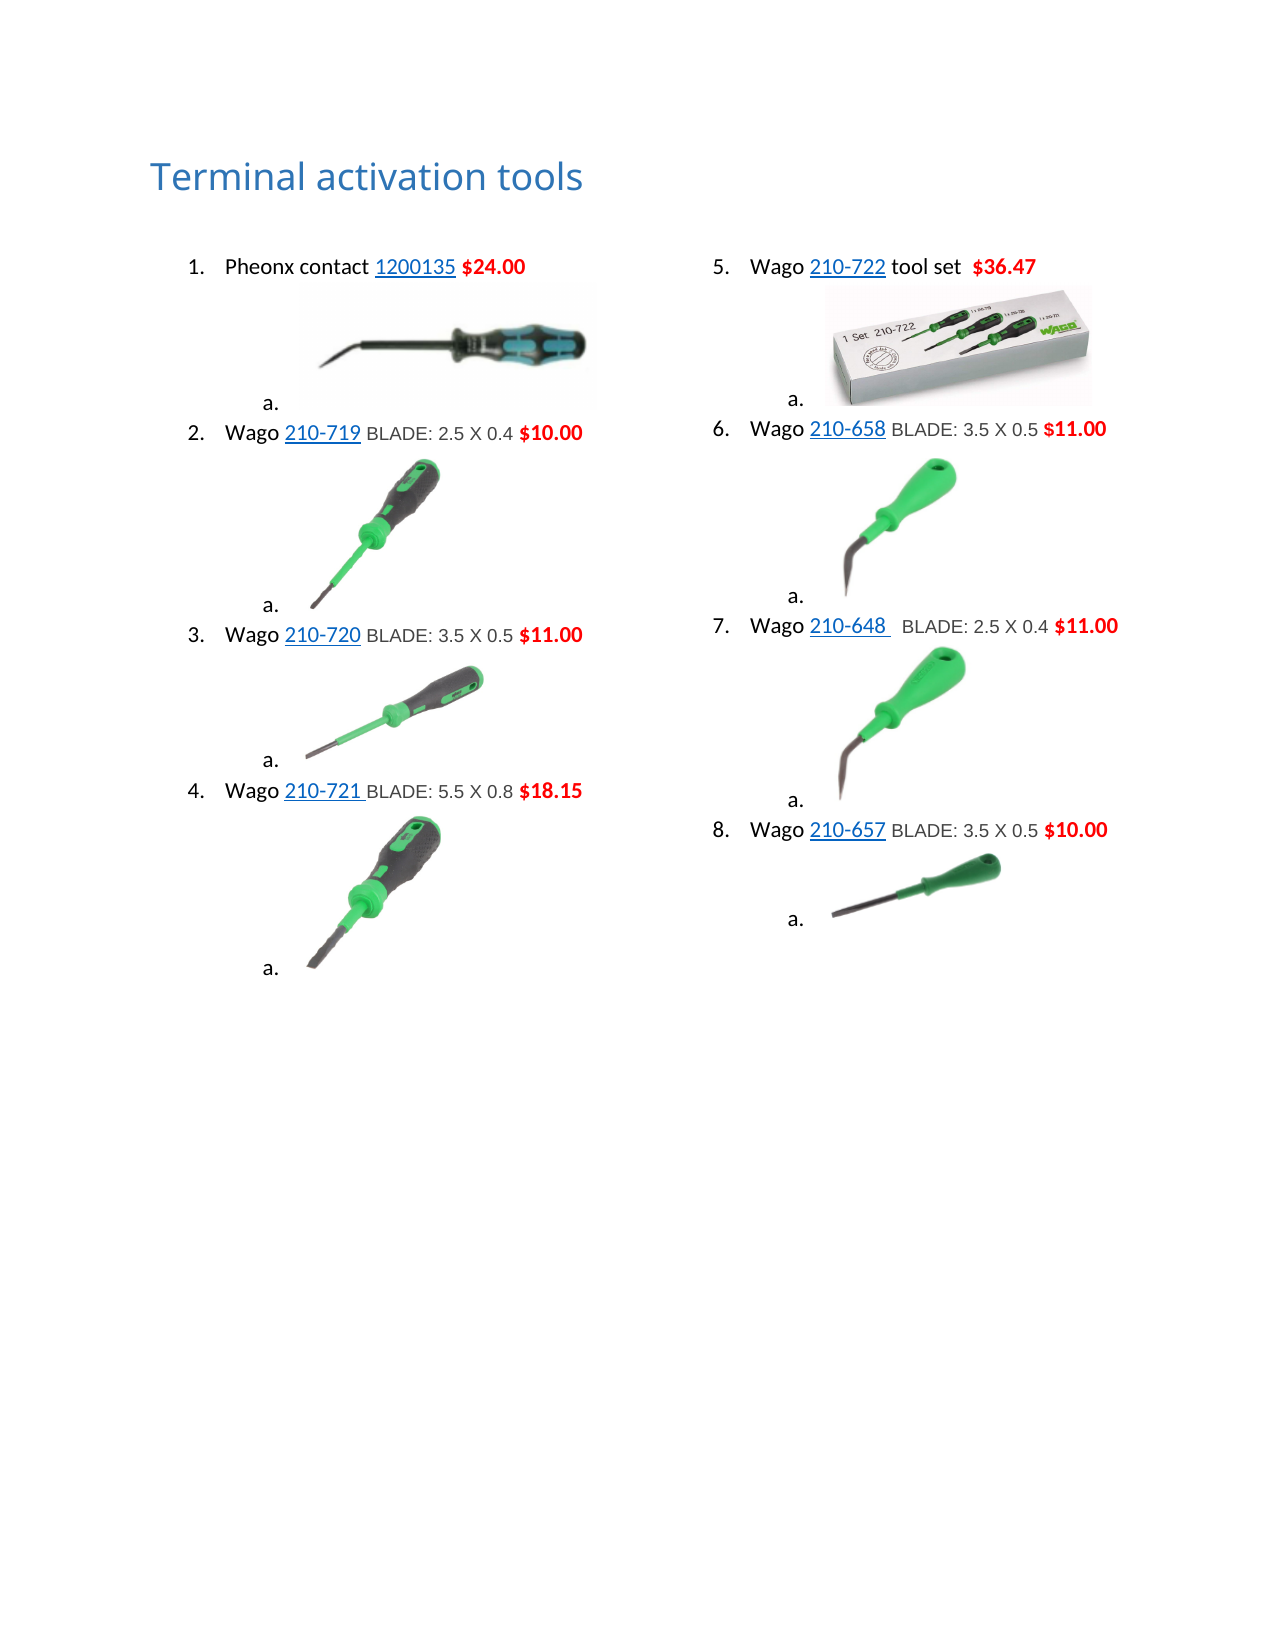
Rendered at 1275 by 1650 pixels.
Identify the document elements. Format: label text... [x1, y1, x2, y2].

list Wago 210-720 BLADE: 3.5 X 0.5 $11.00 [187, 621, 600, 648]
list Wago 210-657 BLADE: 3.5 X 0.5 $10.00 [712, 815, 1125, 843]
picture [825, 282, 1093, 406]
list Wago 210-721 BLADE: 5.5 X 0.8 $18.15 [187, 776, 600, 804]
picture [300, 448, 447, 613]
subtitle Terminal activation tools [150, 150, 1125, 201]
list Wago 210-719 BLADE: 2.5 X 0.4 $10.00 [187, 418, 600, 446]
picture [300, 806, 449, 976]
picture [825, 641, 979, 807]
picture [825, 444, 965, 604]
list Pheonx contact 1200135 $24.00 [187, 252, 600, 280]
list Wago 210-658 BLADE: 3.5 X 0.5 $11.00 [712, 414, 1125, 442]
list Wago 210-722 tool set $36.47 [712, 252, 1125, 280]
picture [825, 845, 1005, 927]
list Wago 210-648 BLADE: 2.5 X 0.4 $11.00 [712, 611, 1125, 639]
picture [300, 283, 596, 409]
picture [300, 650, 489, 768]
